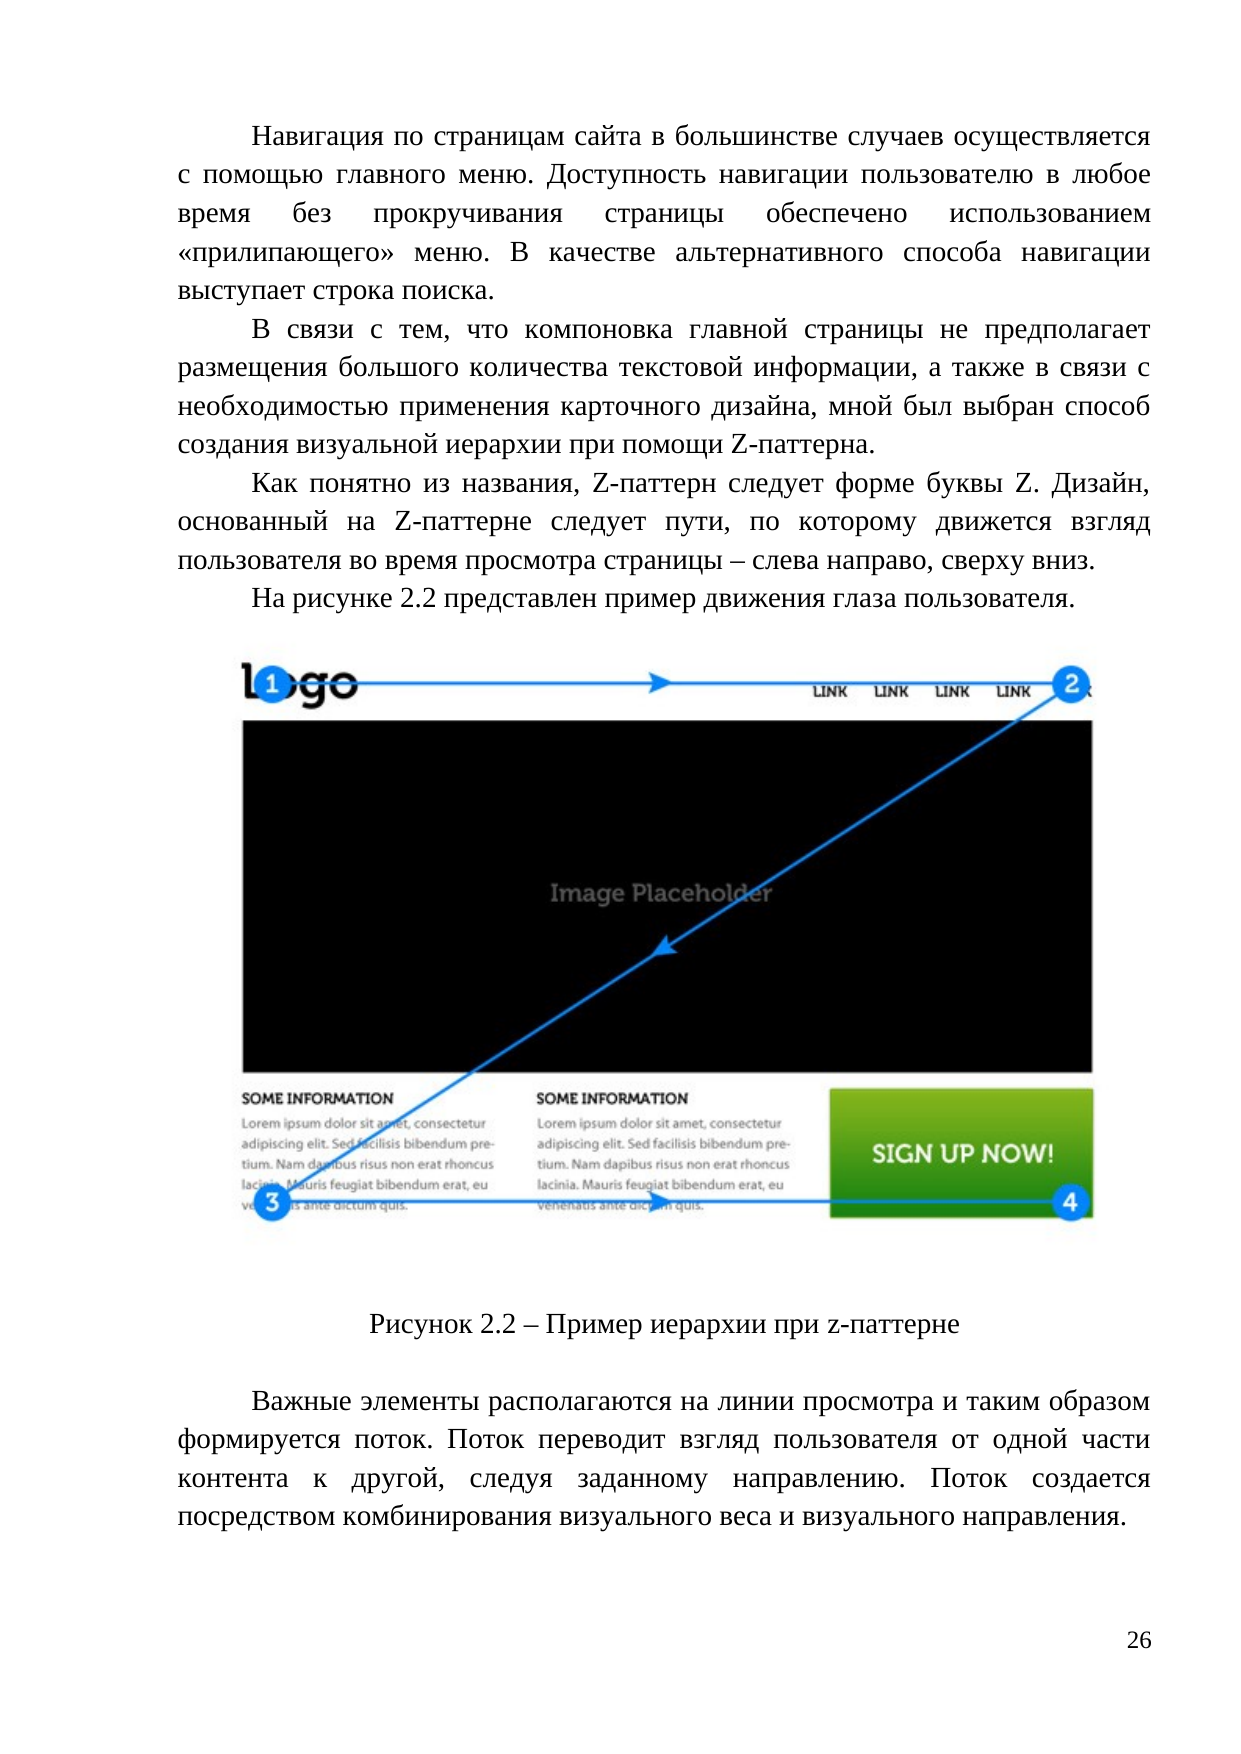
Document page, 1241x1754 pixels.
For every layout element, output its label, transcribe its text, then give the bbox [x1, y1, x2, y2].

text Как понятно из названия, Z-паттерн следует форме буквы Z. Дизайн, основанный на Z-паттерне следует пути, по которому движется взгляд пользователя во время просмотра страницы – слева направо, сверху вниз. [177, 465, 1152, 576]
picture [195, 619, 1134, 1263]
text В связи с тем, что компоновка главной страницы не предполагает размещения большого количества текстовой информации, а также в связи с необходимостью применения карточного дизайна, мной был выбран способ создания визуальной иерархии при помощи Z-паттерна. [177, 311, 1152, 460]
text Рисунок 2.2 – Пример иерархии при z-паттерне [177, 1306, 1152, 1339]
text Важные элементы располагаются на линии просмотра и таким образом формируется поток. Поток переводит взгляд пользователя от одной части контента к другой, следуя заданному направлению. Поток создается посредством комбинирования визуального веса и визуального направления. [177, 1383, 1152, 1532]
text Навигация по страницам сайта в большинстве случаев осуществляется с помощью главного меню. Доступность навигации пользователю в любое время без прокручивания страницы обеспечено использованием «прилипающего» меню. В качестве альтернативного способа навигации выступает строка поиска. [177, 118, 1152, 306]
text На рисунке 2.2 представлен пример движения глаза пользователя. [177, 581, 1152, 614]
